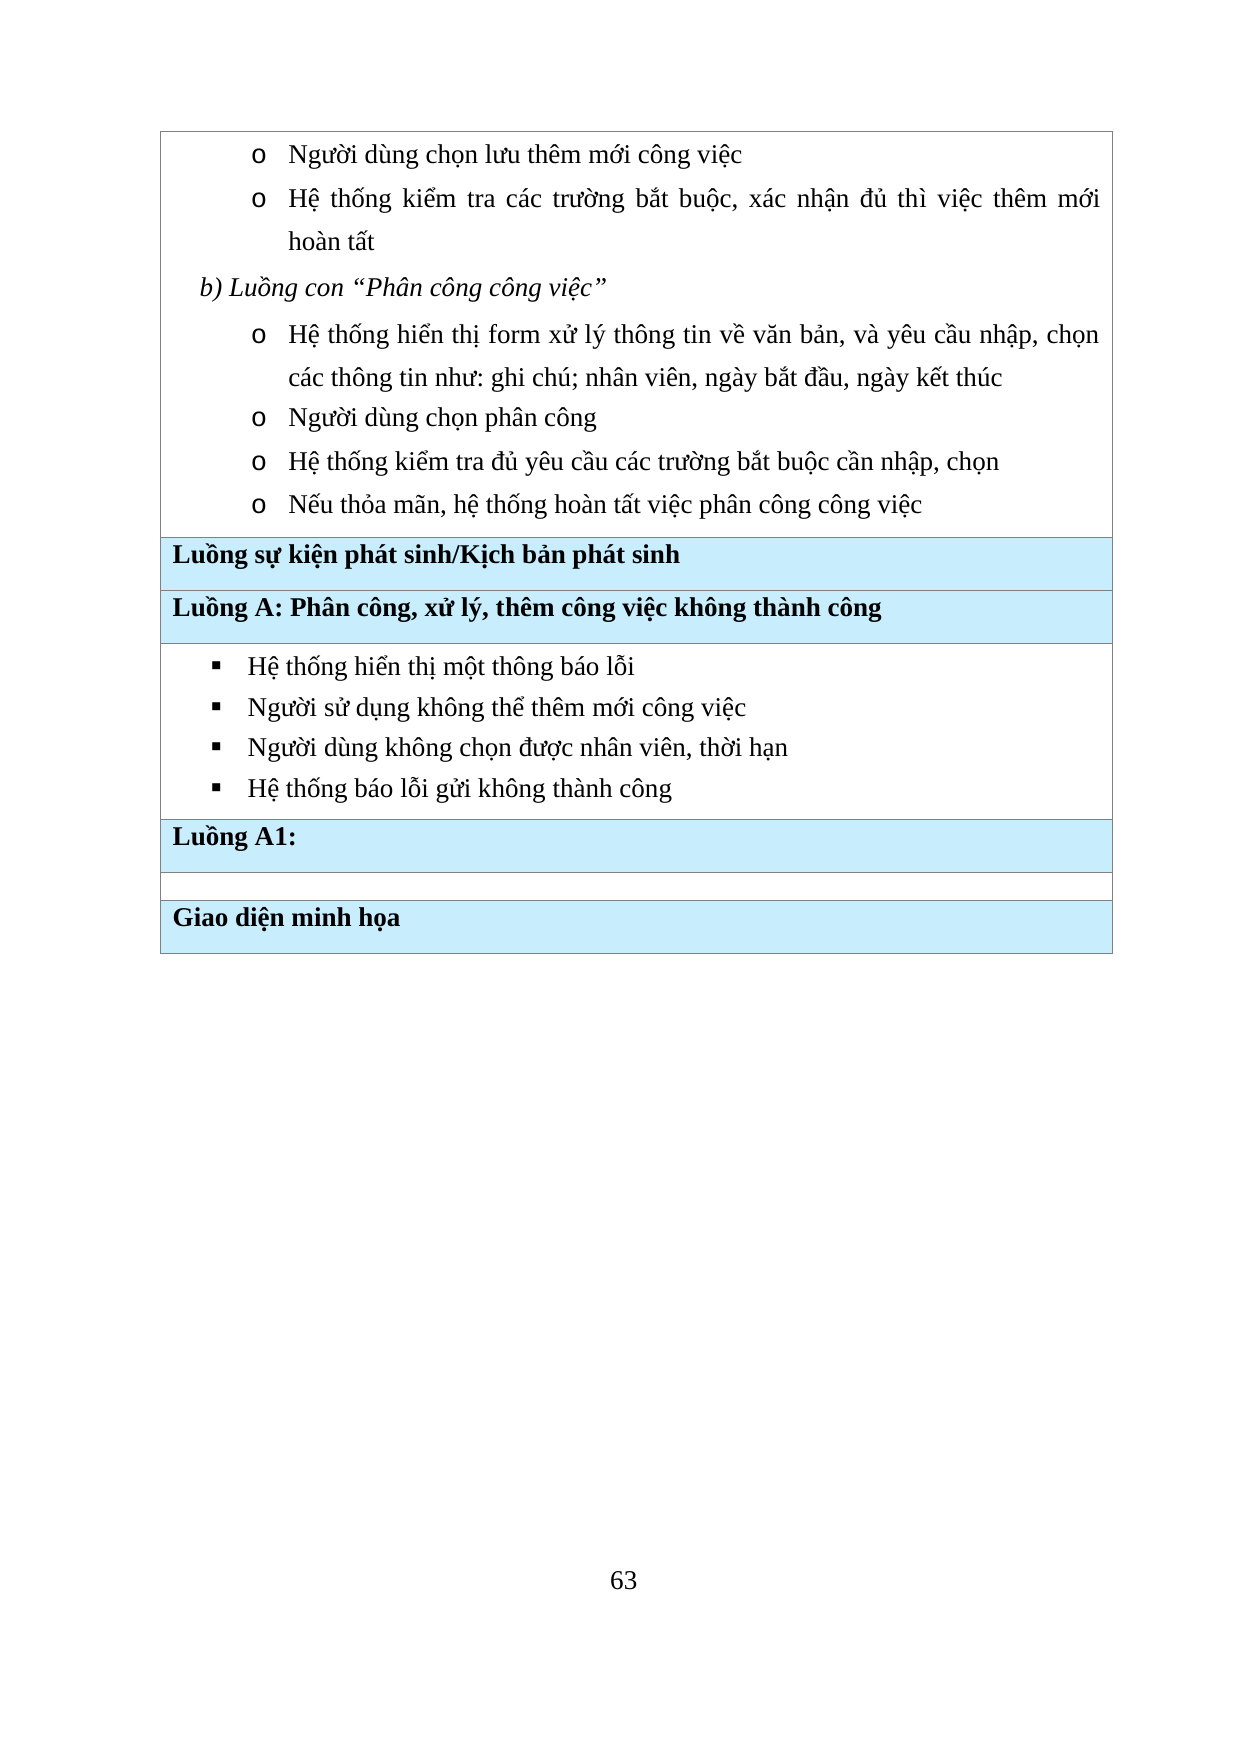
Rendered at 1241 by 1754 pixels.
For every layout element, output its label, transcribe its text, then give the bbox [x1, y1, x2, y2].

table_cell Giao diện minh họa [161, 901, 1112, 953]
table_cell Luồng A: Phân công, xử lý, thêm công việc không thành công [161, 591, 1112, 643]
table_cell Luồng A1: [161, 820, 1112, 872]
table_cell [161, 132, 1112, 537]
table_cell Hệ thống hiển thị một thông báo lỗi Người sử dụng không thể thêm mới công việc Người dùng không chọn được nhân viên, thời hạn Hệ thống báo lỗi gửi không thành công [161, 644, 1112, 819]
table_cell [161, 873, 1112, 900]
table_cell Luồng sự kiện phát sinh/Kịch bản phát sinh [161, 538, 1112, 590]
